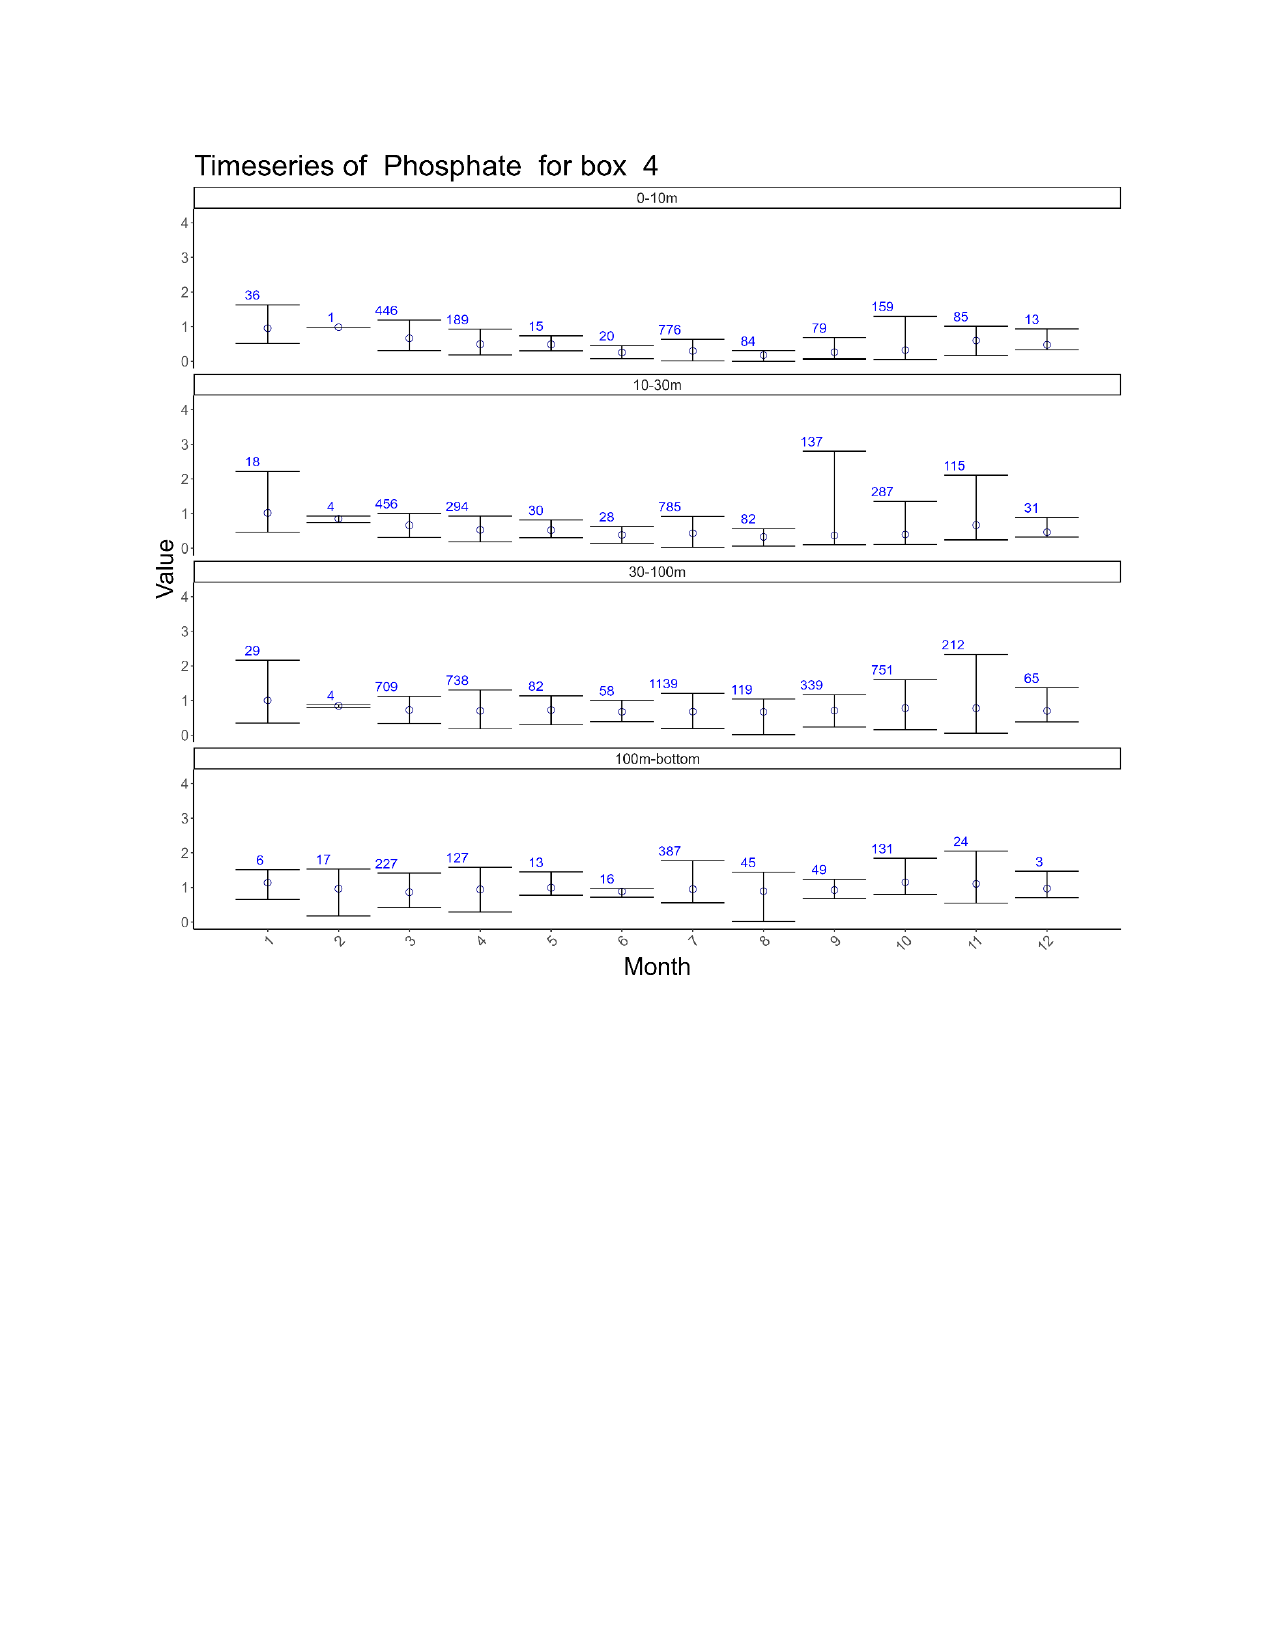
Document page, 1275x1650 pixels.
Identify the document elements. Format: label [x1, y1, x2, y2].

picture [150, 150, 1125, 985]
